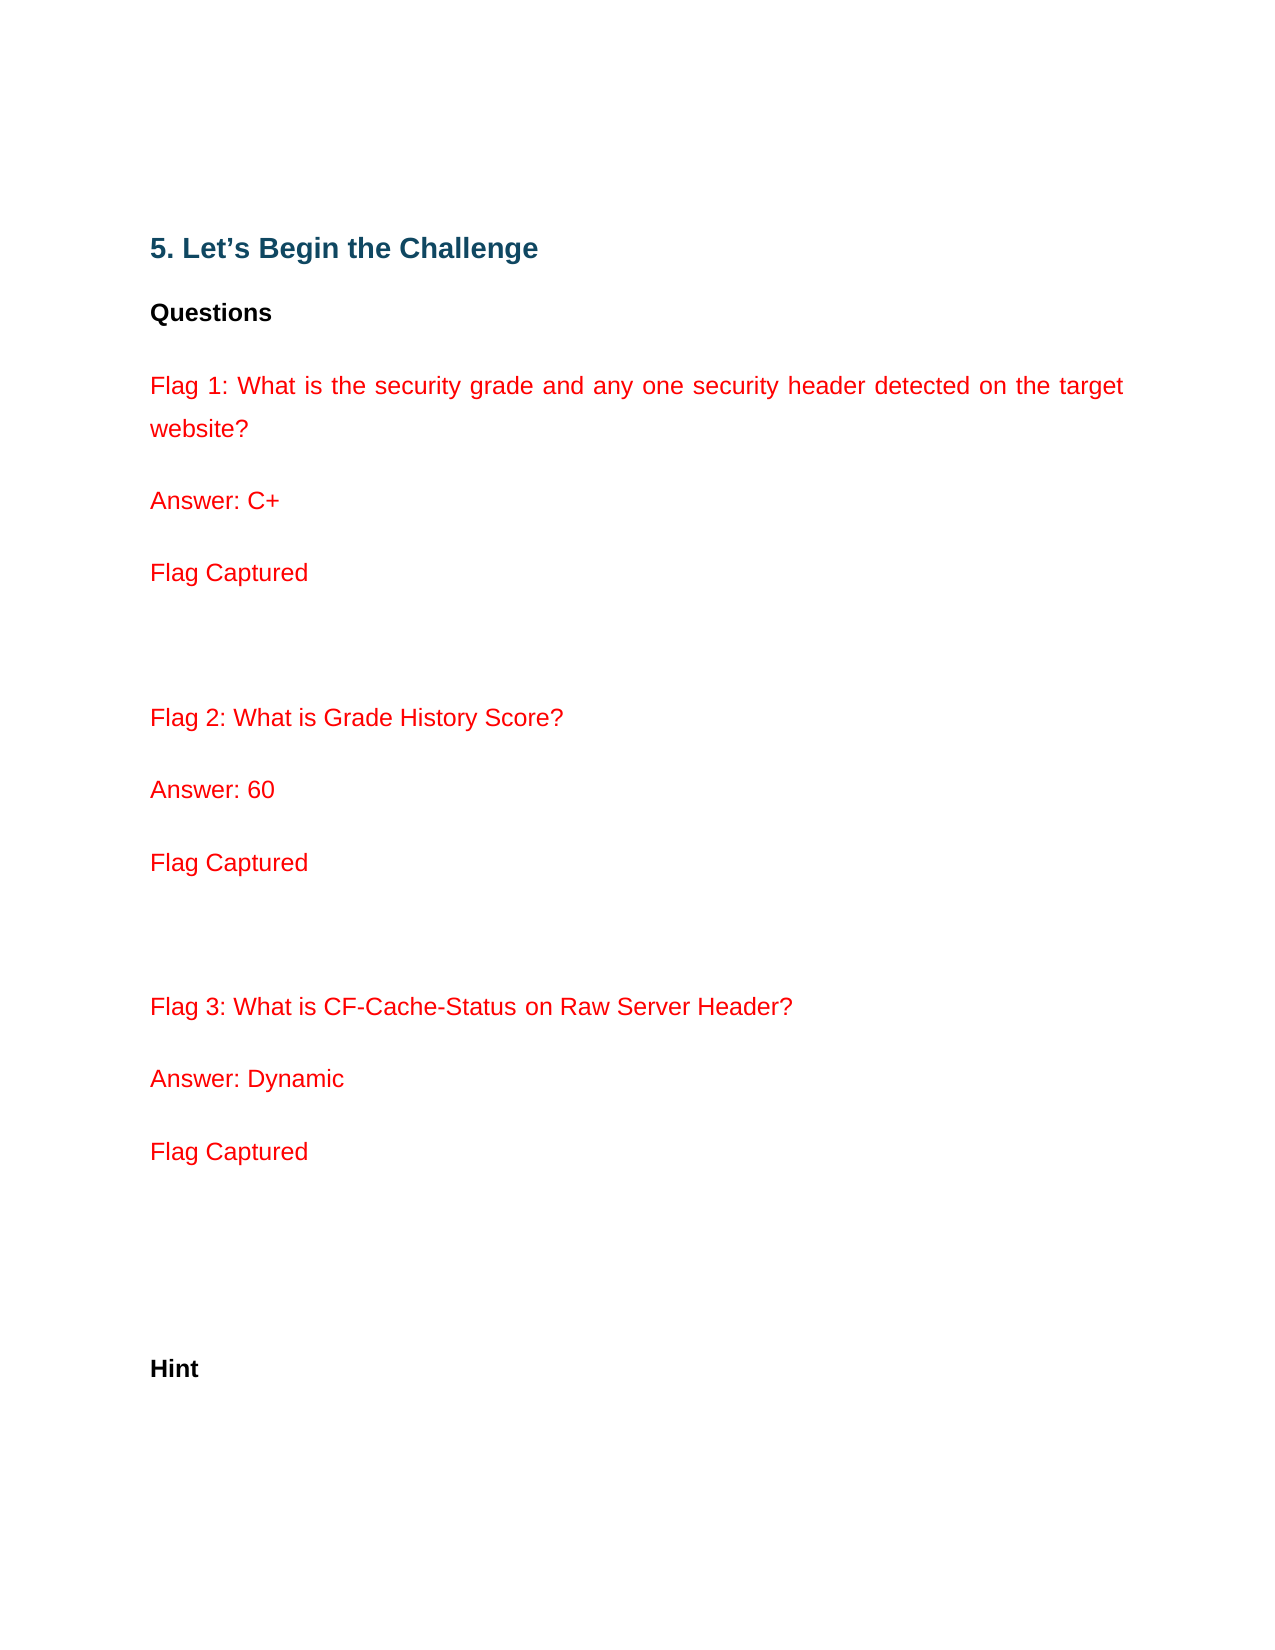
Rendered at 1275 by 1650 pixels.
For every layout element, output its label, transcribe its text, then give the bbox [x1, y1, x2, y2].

text Flag Captured [150, 558, 1125, 587]
text Questions [150, 298, 1125, 327]
text Answer: Dynamic [150, 1064, 1125, 1093]
text Flag Captured [150, 1137, 1125, 1165]
text Answer: 60 [150, 775, 1125, 804]
text Flag 1: What is the security grade and any one security header detected on the target website? [150, 371, 1125, 442]
text Flag 2: What is Grade History Score? [150, 703, 1125, 732]
text Flag Captured [150, 847, 1125, 876]
text Flag 3: What is CF-Cache-Status on Raw Server Header? [150, 992, 1125, 1021]
subtitle 5. Let’s Begin the Challenge [150, 231, 1125, 264]
text Hint [150, 1353, 1125, 1382]
text Answer: C+ [150, 486, 1125, 515]
